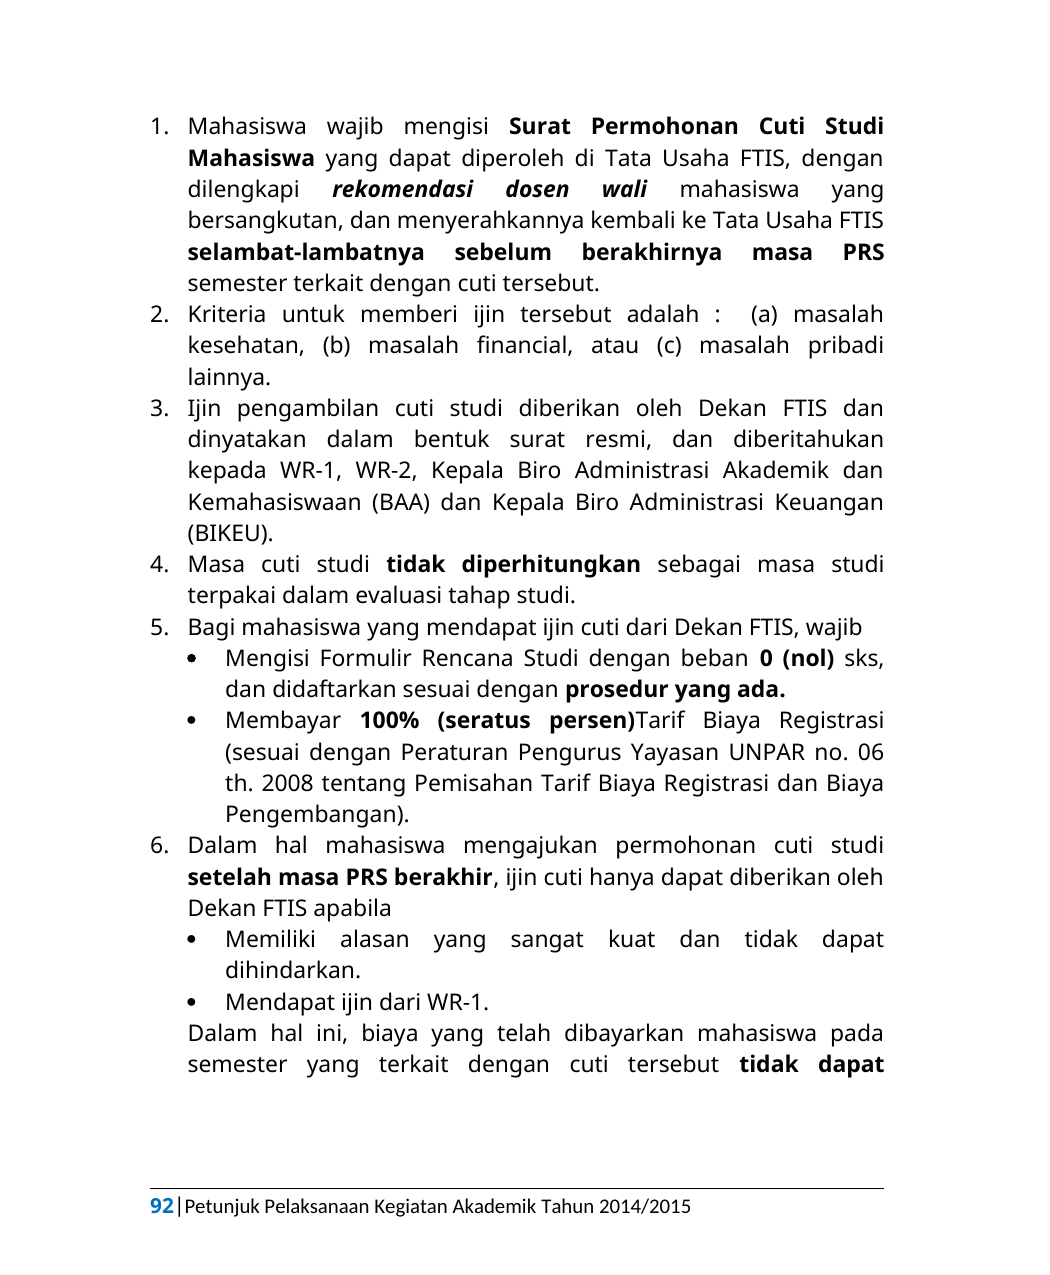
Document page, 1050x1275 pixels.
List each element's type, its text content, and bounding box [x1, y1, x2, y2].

list Mendapat ijin dari WR-1. [187, 985, 884, 1017]
list Membayar 100% (seratus persen)Tarif Biaya Registrasi (sesuai dengan Peraturan Pengurus Yayasan UNPAR no. 06 th. 2008 tentang Pemisahan Tarif Biaya Registrasi dan Biaya Pengembangan). [187, 704, 884, 829]
list Mengisi Formulir Rencana Studi dengan beban 0 (nol) sks, dan didaftarkan sesuai dengan prosedur yang ada. [187, 642, 884, 704]
list Kriteria untuk memberi ijin tersebut adalah : (a) masalah kesehatan, (b) masalah financial, atau (c) masalah pribadi lainnya. [150, 298, 884, 392]
list Dalam hal mahasiswa mengajukan permohonan cuti studi setelah masa PRS berakhir, ijin cuti hanya dapat diberikan oleh Dekan FTIS apabila [150, 829, 884, 923]
list Ijin pengambilan cuti studi diberikan oleh Dekan FTIS dan dinyatakan dalam bentuk surat resmi, dan diberitahukan kepada WR-1, WR-2, Kepala Biro Administrasi Akademik dan Kemahasiswaan (BAA) dan Kepala Biro Administrasi Keuangan (BIKEU). [150, 392, 884, 548]
list Mahasiswa wajib mengisi Surat Permohonan Cuti Studi Mahasiswa yang dapat diperoleh di Tata Usaha FTIS, dengan dilengkapi rekomendasi dosen wali mahasiswa yang bersangkutan, dan menyerahkannya kembali ke Tata Usaha FTIS selambat-lambatnya sebelum berakhirnya masa PRS semester terkait dengan cuti tersebut. [150, 110, 884, 298]
list Bagi mahasiswa yang mendapat ijin cuti dari Dekan FTIS, wajib [150, 610, 884, 642]
list Masa cuti studi tidak diperhitungkan sebagai masa studi terpakai dalam evaluasi tahap studi. [150, 548, 884, 610]
list Memiliki alasan yang sangat kuat dan tidak dapat dihindarkan. [187, 923, 884, 985]
